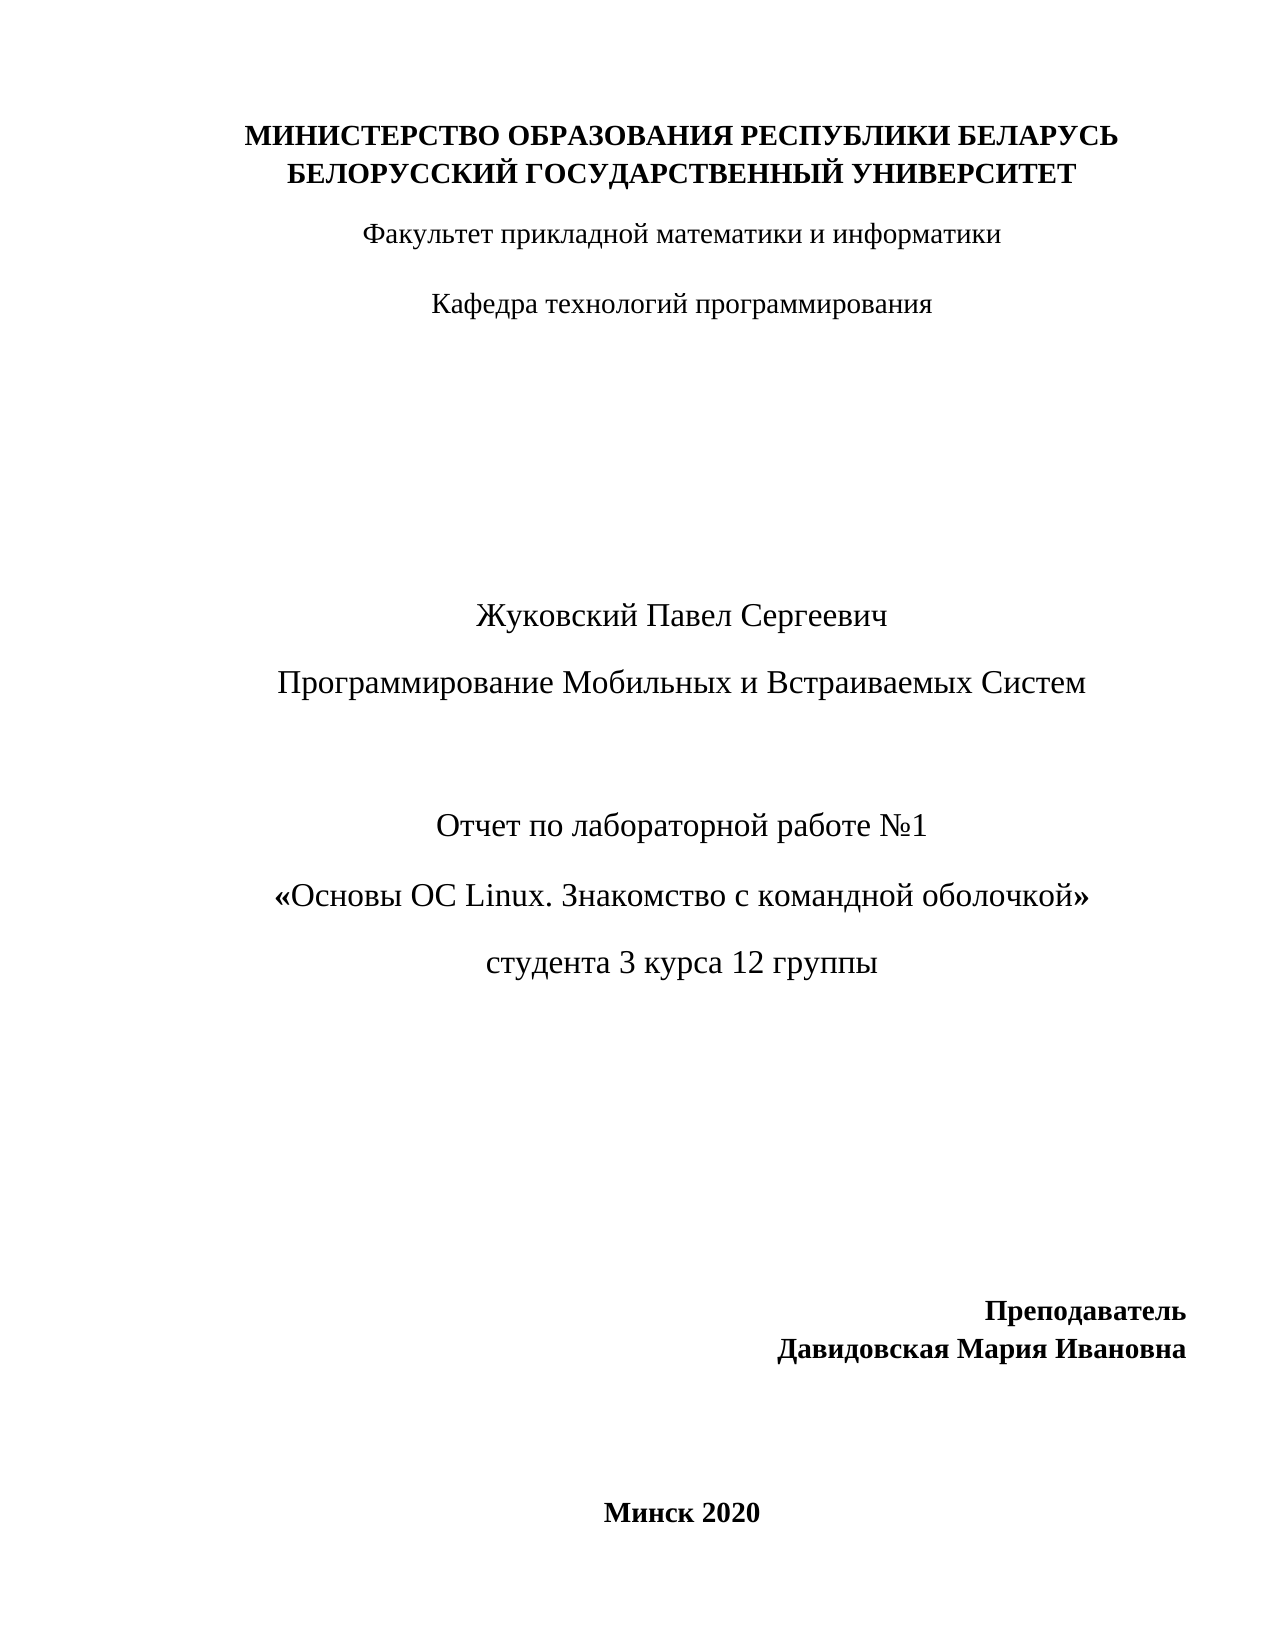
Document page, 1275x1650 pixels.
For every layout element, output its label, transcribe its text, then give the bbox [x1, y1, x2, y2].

subtitle «Основы ОС Linux. Знакомство с командной оболочкой» [177, 875, 1186, 913]
text Минск 2020 [177, 1495, 1186, 1529]
text студента 3 курса 12 группы [177, 942, 1186, 981]
text Факультет прикладной математики и информатики [177, 216, 1186, 249]
text Жуковский Павел Сергеевич [177, 595, 1186, 633]
text Кафедра технологий программирования [177, 286, 1186, 319]
text Отчет по лабораторной работе №1 [177, 805, 1186, 843]
text Преподаватель [177, 1293, 1186, 1327]
text Давидовская Мария Ивановна [177, 1332, 1186, 1365]
text МИНИСТЕРСТВО ОБРАЗОВАНИЯ РЕСПУБЛИКИ БЕЛАРУСЬ БЕЛОРУССКИЙ ГОСУДАРСТВЕННЫЙ УНИВЕРСИТЕТ [177, 118, 1186, 190]
text Программирование Мобильных и Встраиваемых Систем [177, 663, 1186, 701]
